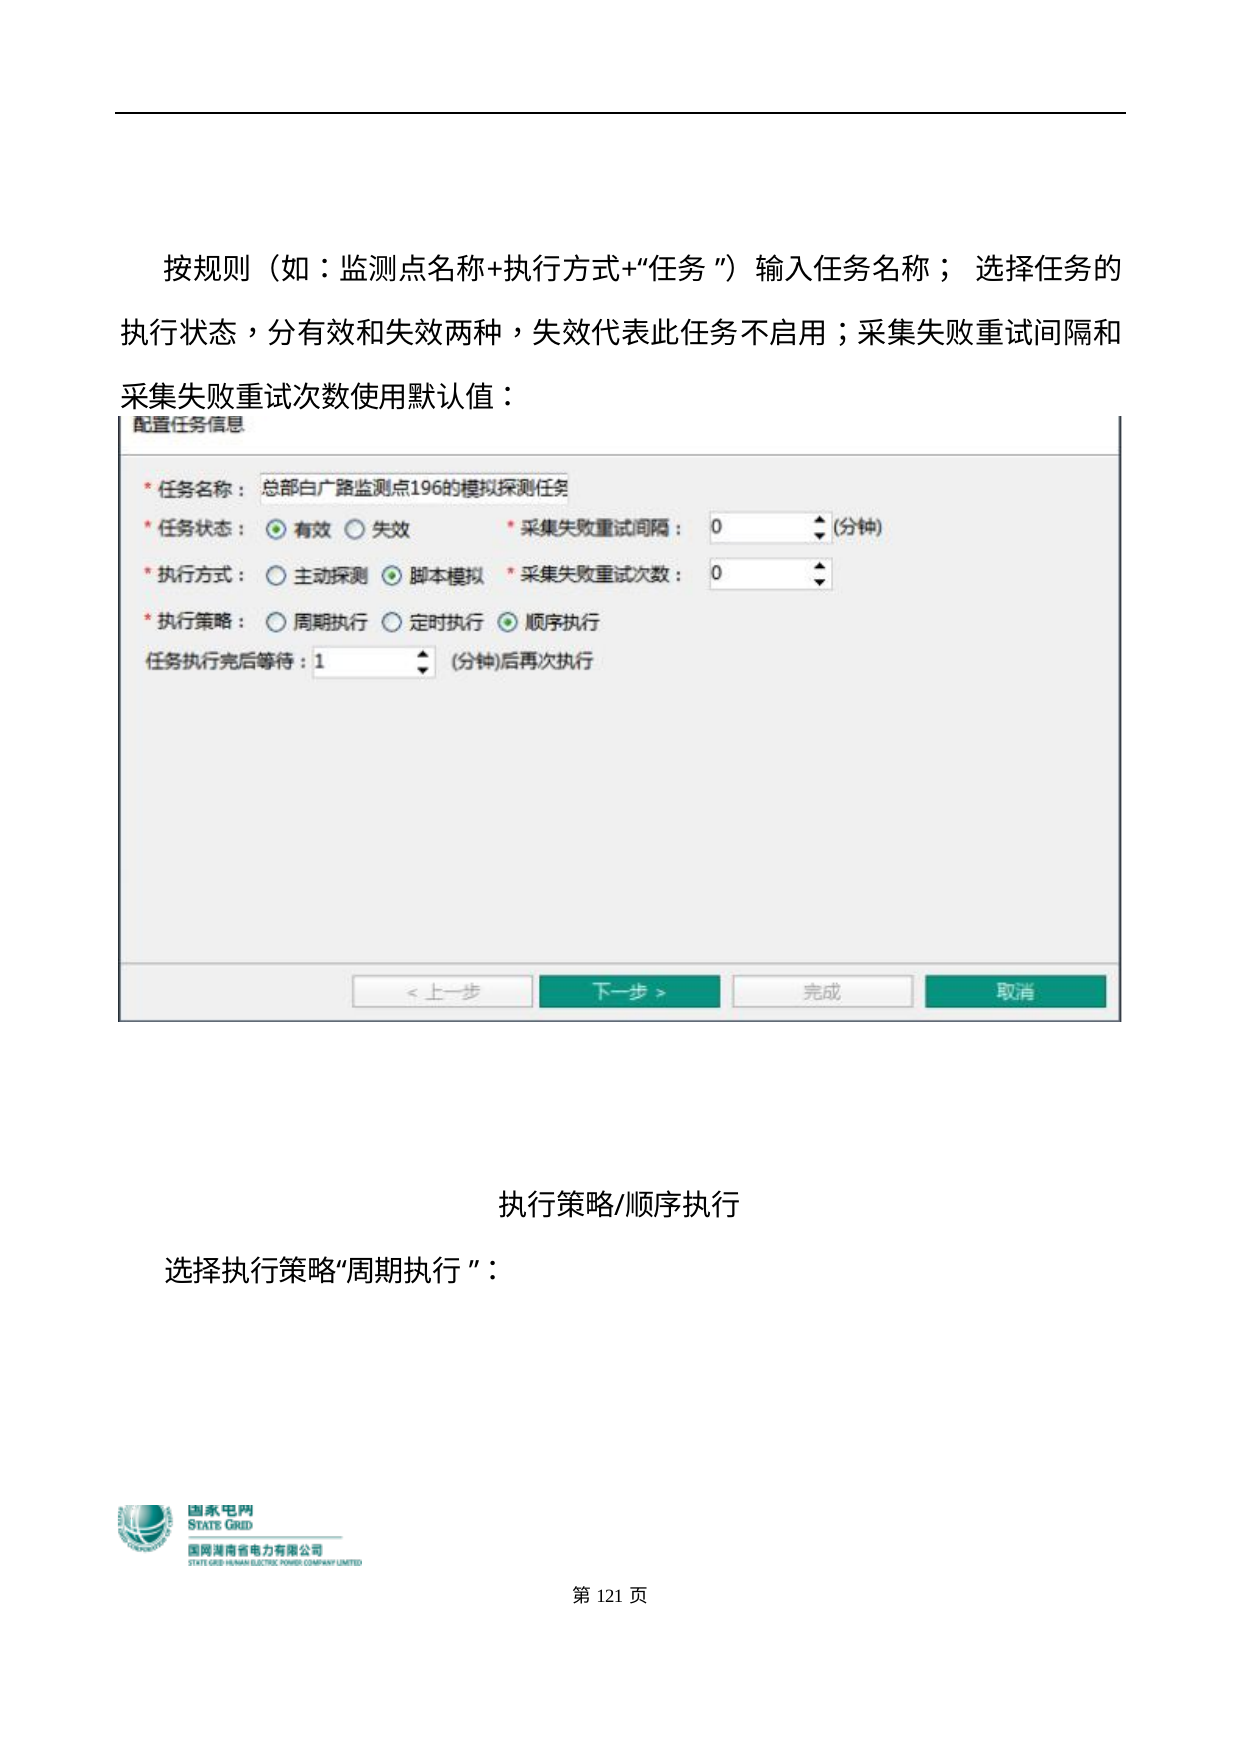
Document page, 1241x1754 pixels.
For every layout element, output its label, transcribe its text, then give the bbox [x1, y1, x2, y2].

picture [117, 1505, 362, 1566]
picture [118, 416, 1122, 1022]
text 选择执行策略“周期执行 ”： [164, 1253, 1125, 1289]
text 按规则（如：监测点名称+执行方式+“任务 ”）输入任务名称； 选择任务的执行状态，分有效和失效两种，失效代表此任务不启用；采集失败重试间隔和采集失败重试次数使用默认值： [120, 248, 1122, 416]
text 执行策略/顺序执行 [498, 1187, 1125, 1222]
